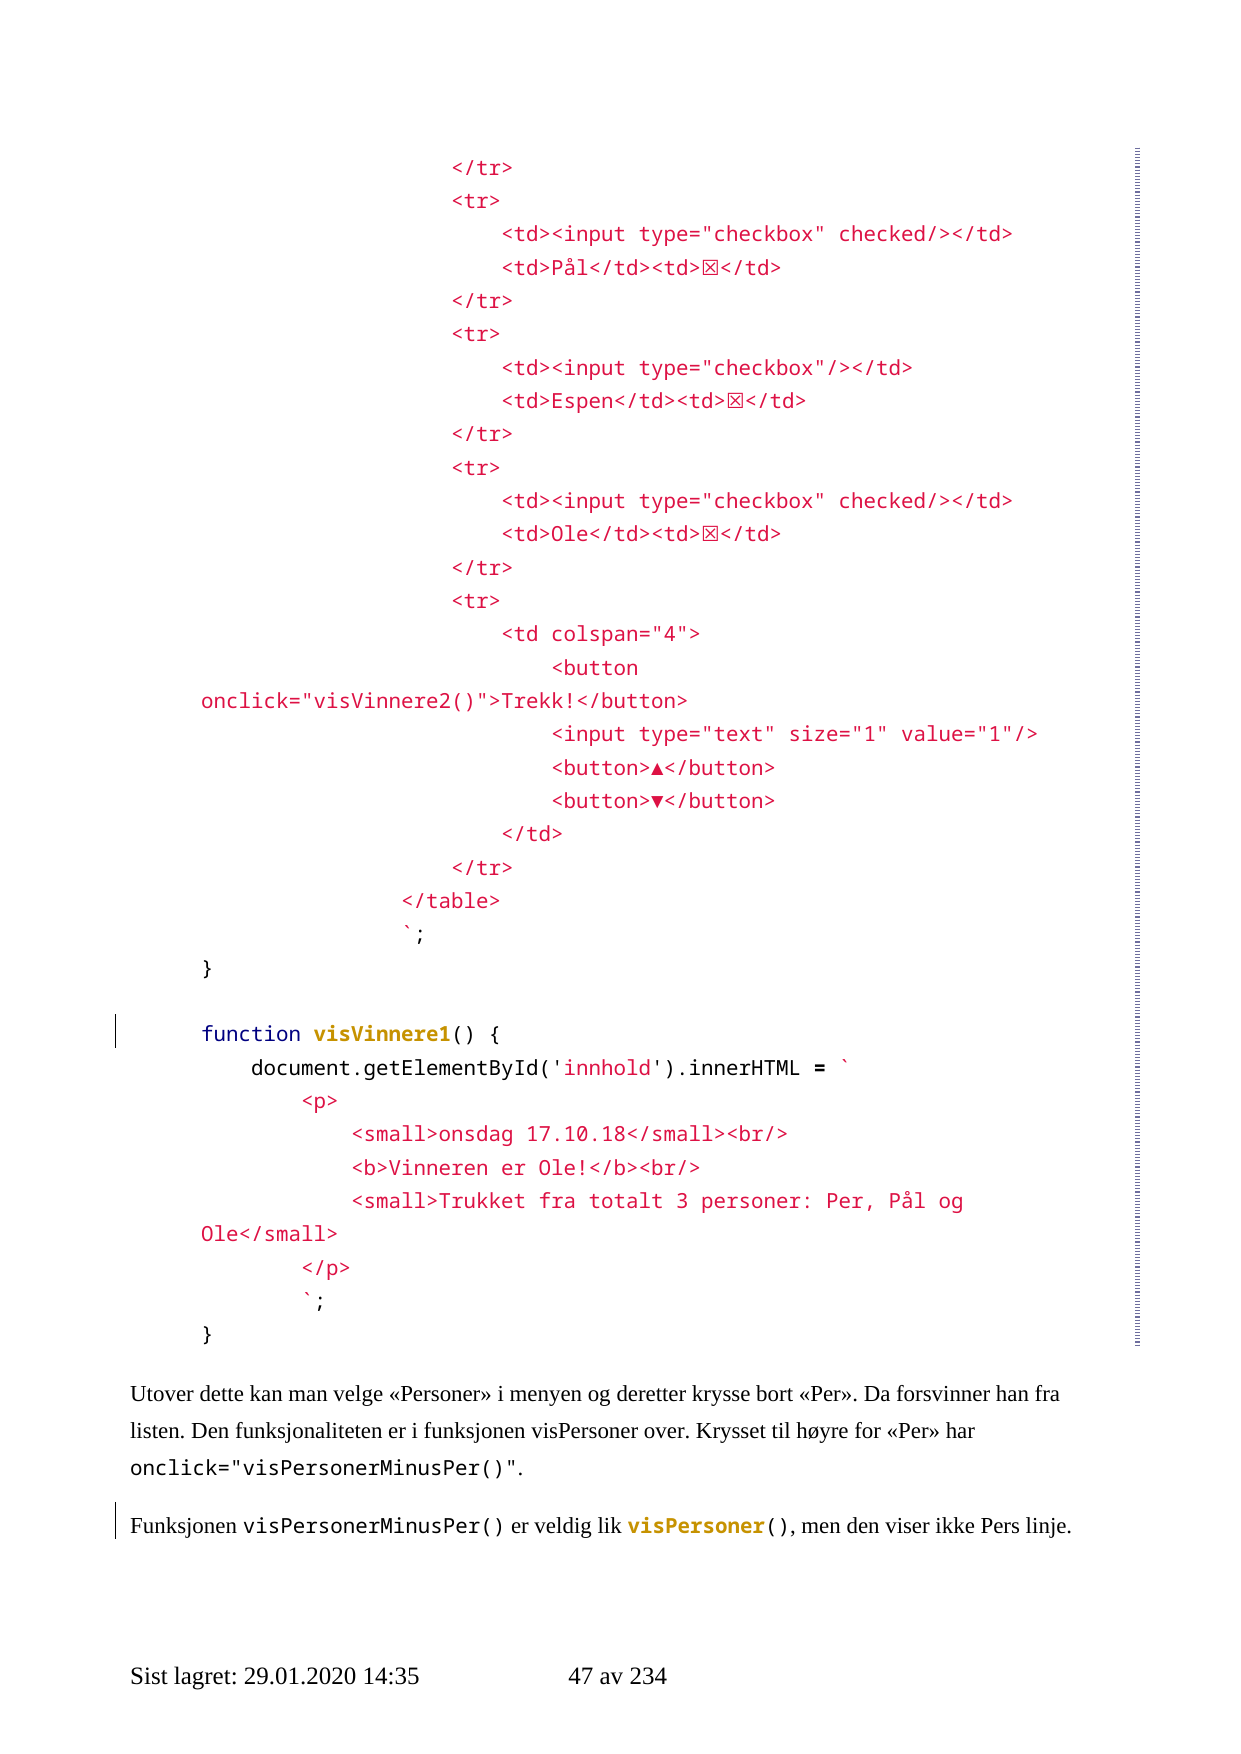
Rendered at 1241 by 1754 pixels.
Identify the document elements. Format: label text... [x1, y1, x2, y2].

text Funksjonen visPersonerMinusPer() er veldig lik visPersoner(), men den viser ikke Pers linje. [130, 1502, 1110, 1539]
text Utover dette kan man velge «Personer» i menyen og deretter krysse bort «Per». Da forsvinner han fra listen. Den funksjonaliteten er i funksjonen visPersoner over. Krysset til høyre for «Per» har onclick="visPersonerMinusPer()". [130, 1368, 1110, 1481]
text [201, 148, 1140, 1348]
